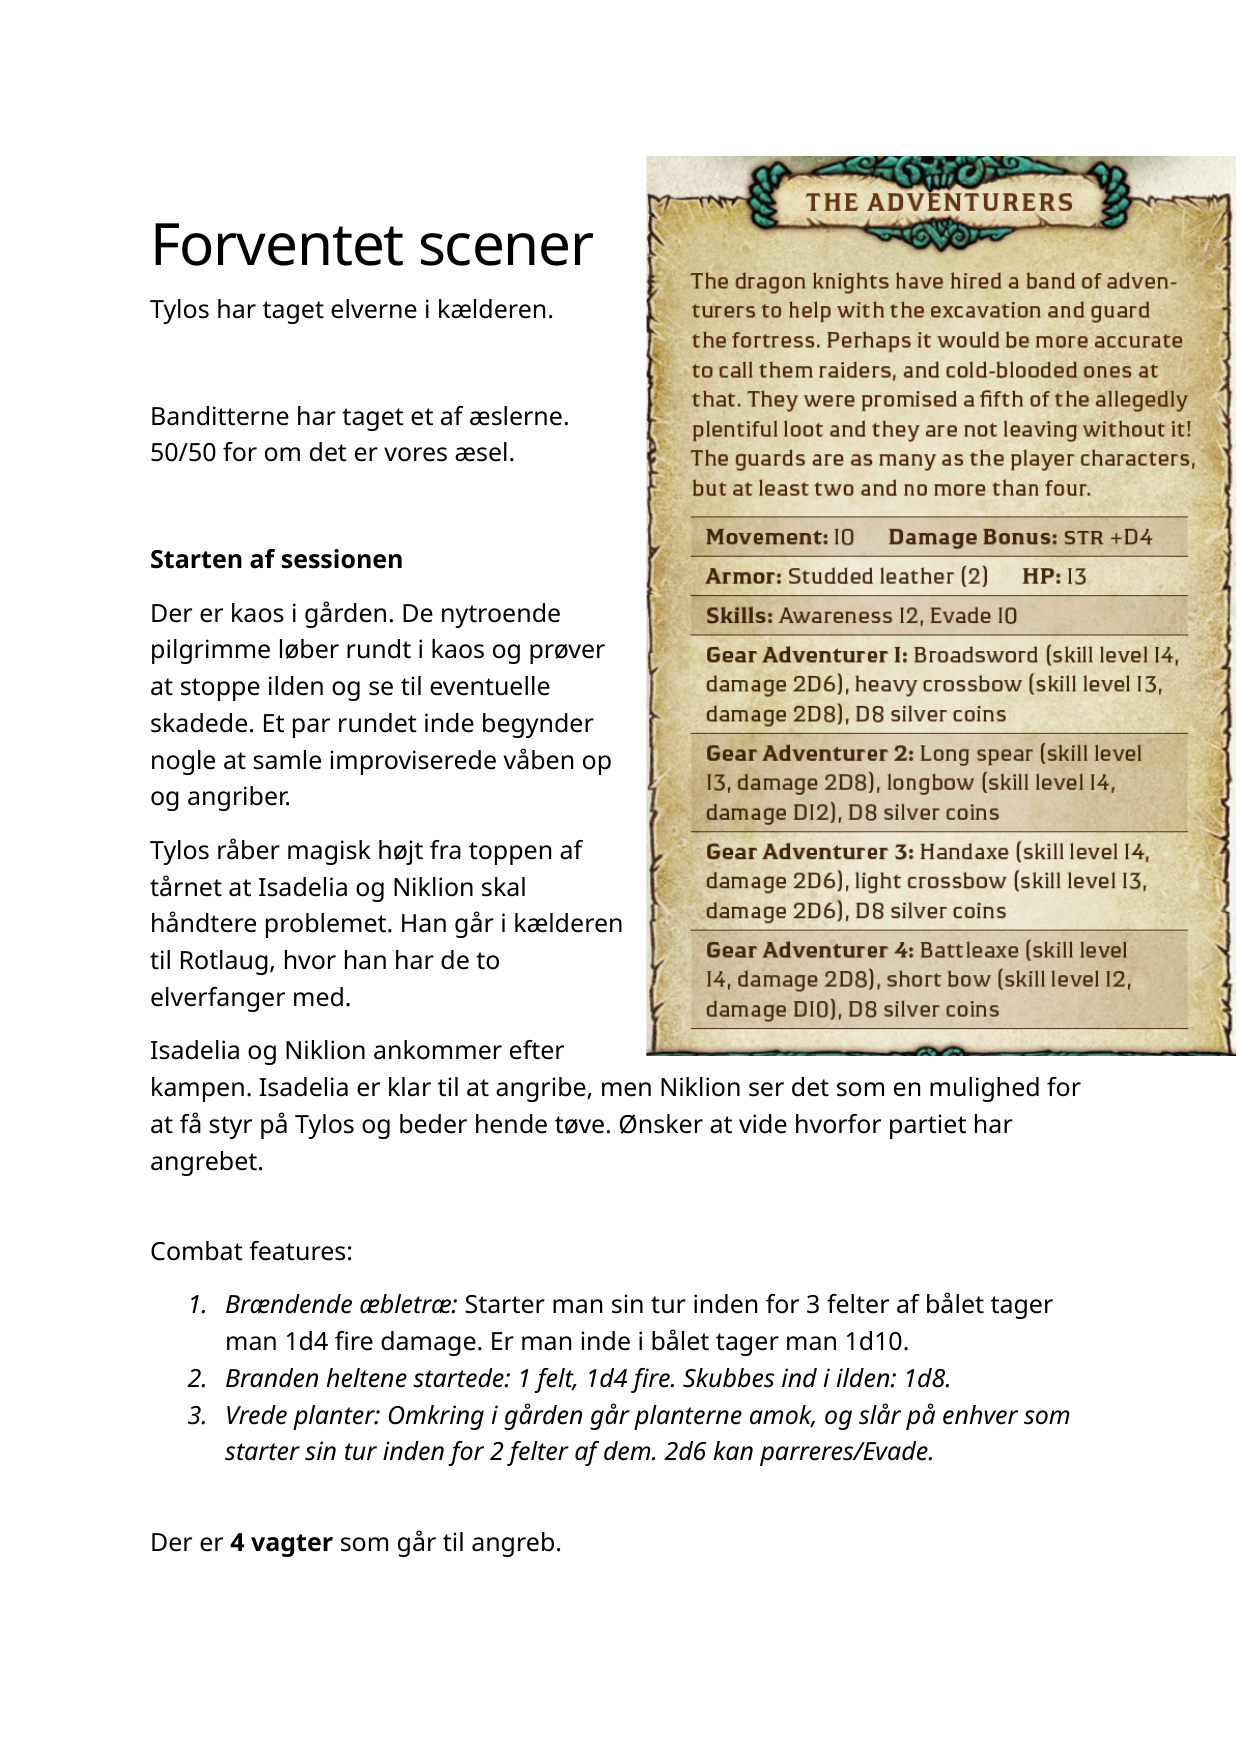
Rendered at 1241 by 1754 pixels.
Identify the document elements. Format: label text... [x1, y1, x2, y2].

text Tylos råber magisk højt fra toppen af tårnet at Isadelia og Niklion skal håndtere problemet. Han går i kælderen til Rotlaug, hvor han har de to elverfanger med. [150, 832, 645, 1014]
list Branden heltene startede: 1 felt, 1d4 fire. Skubbes ind i ilden: 1d8. [187, 1361, 1090, 1394]
text Combat features: [150, 1233, 1090, 1268]
text Der er kaos i gården. De nytroende pilgrimme løber rundt i kaos og prøver at stoppe ilden og se til eventuelle skadede. Et par rundet inde begynder nogle at samle improviserede våben op og angriber. [150, 595, 645, 813]
list Vrede planter: Omkring i gården går planterne amok, og slår på enhver som starter sin tur inden for 2 felter af dem. 2d6 kan parreres/Evade. [187, 1397, 1090, 1468]
title Forventet scener [150, 203, 645, 283]
text Banditterne har taget et af æslerne. 50/50 for om det er vores æsel. [150, 398, 645, 469]
text Der er 4 vagter som går til angreb. [150, 1524, 1090, 1558]
text Starten af sessionen [150, 542, 645, 576]
text Tylos har taget elverne i kælderen. [150, 291, 645, 325]
text Isadelia og Niklion ankommer efter kampen. Isadelia er klar til at angribe, men Niklion ser det som en mulighed for at få styr på Tylos og beder hende tøve. Ønsker at vide hvorfor partiet har angrebet. [150, 1033, 1090, 1214]
picture [645, 156, 1236, 1054]
list Brændende æbletræ: Starter man sin tur inden for 3 felter af bålet tager man 1d4 fire damage. Er man inde i bålet tager man 1d10. [187, 1287, 1090, 1358]
